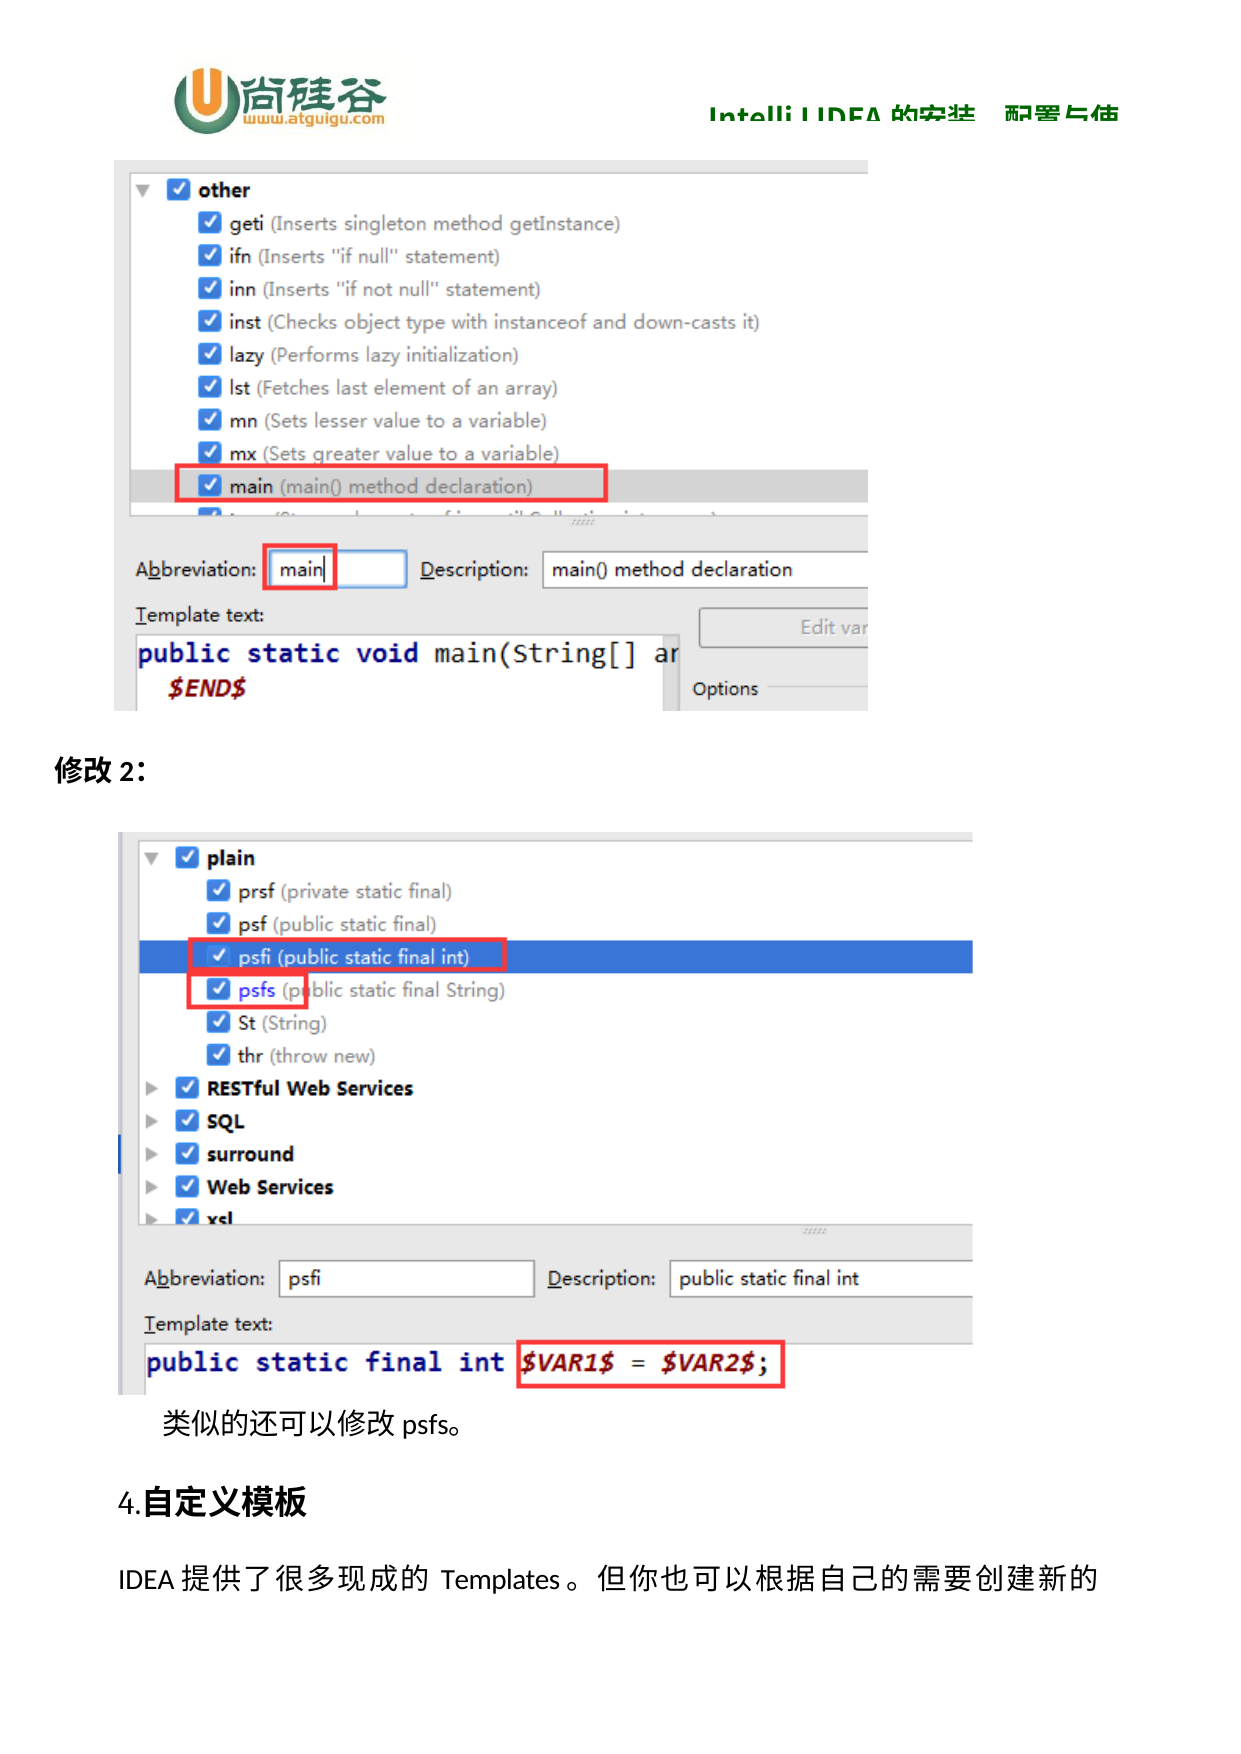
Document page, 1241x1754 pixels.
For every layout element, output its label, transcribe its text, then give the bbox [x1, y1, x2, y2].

text 4.自定义模板 [118, 1476, 1213, 1524]
text IDEA 提供了很多现成的 Templates 。但你也可以根据自己的需要创建新的 [118, 1555, 1213, 1598]
picture [118, 832, 973, 1395]
picture [170, 50, 414, 149]
picture [114, 160, 868, 711]
subtitle 修改 2： [54, 746, 1213, 791]
